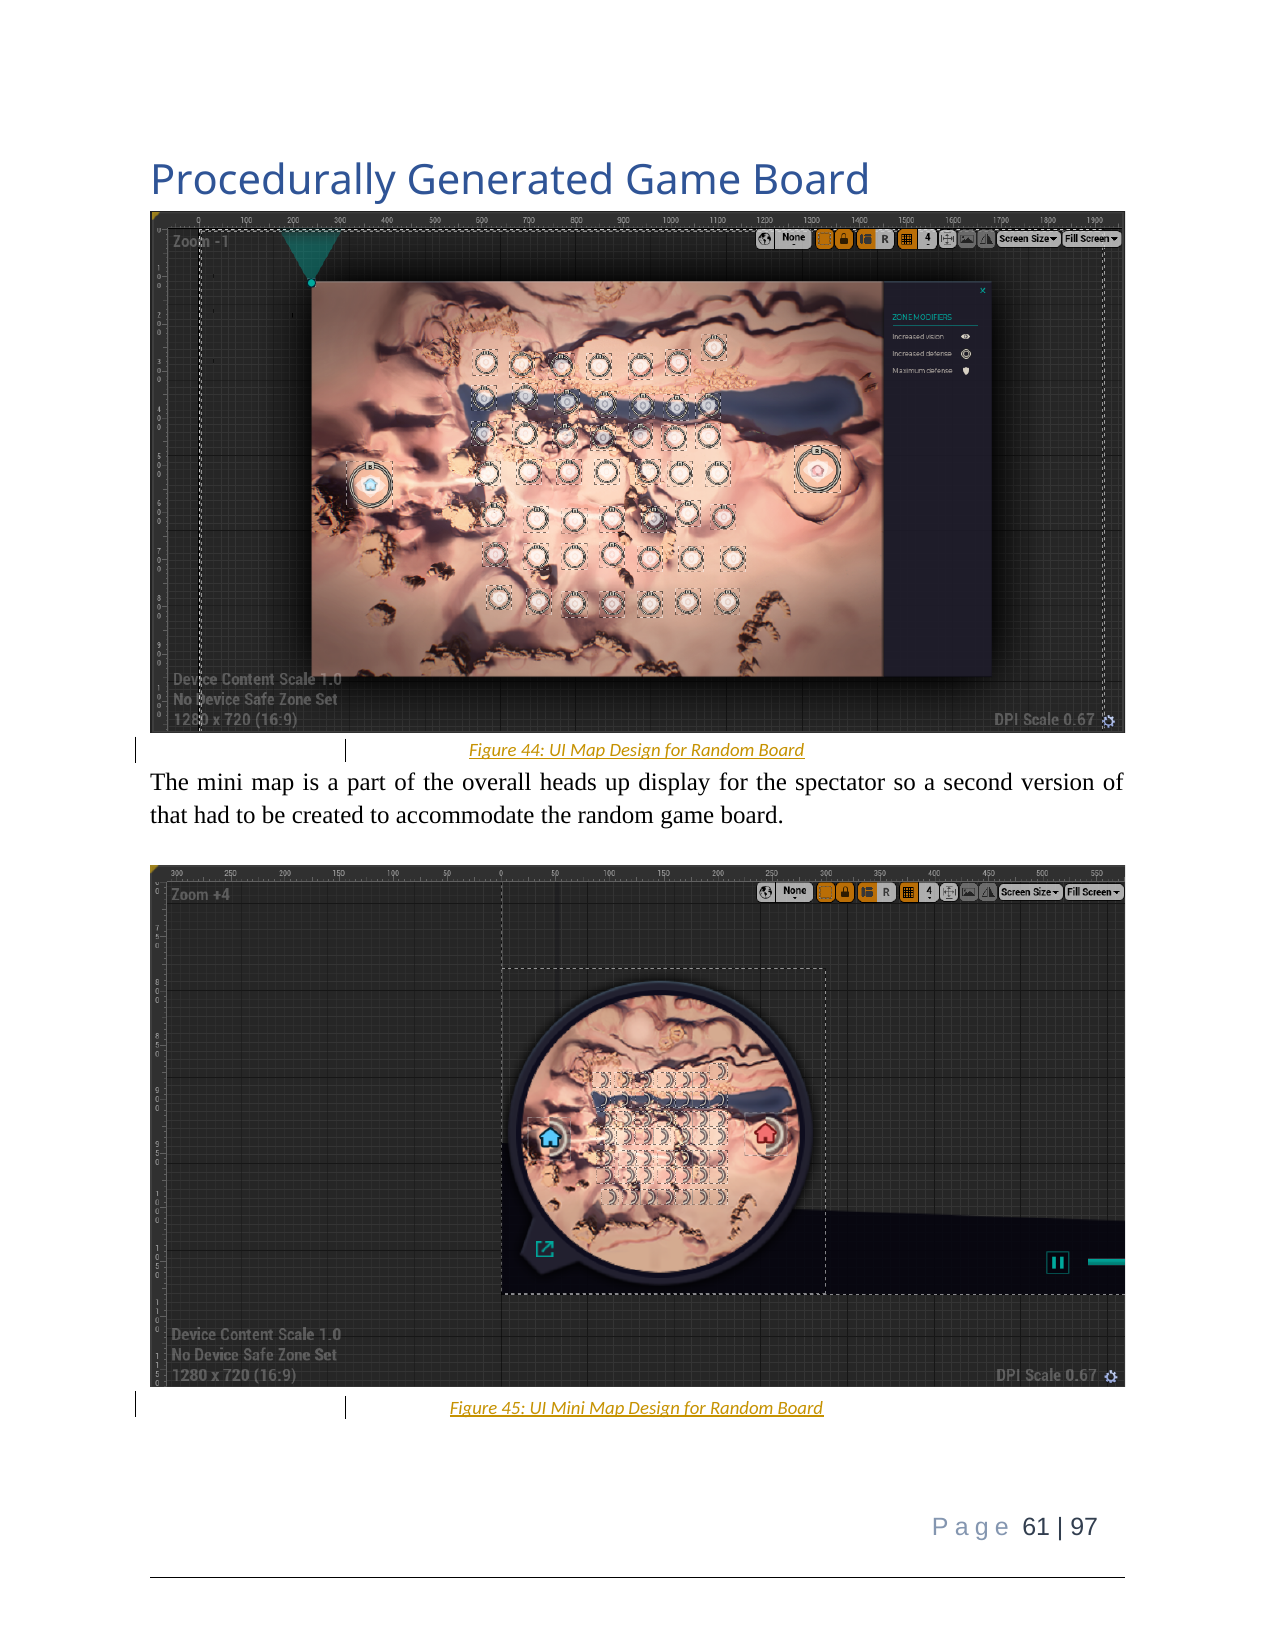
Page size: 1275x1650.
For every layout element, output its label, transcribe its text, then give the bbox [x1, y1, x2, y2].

subtitle Procedurally Generated Game Board [150, 150, 1125, 207]
picture [150, 211, 1125, 733]
picture [150, 865, 1125, 1387]
text The mini map is a part of the overall heads up display for the spectator so a second version of that had to be created to accommodate the random game board. [150, 767, 1125, 828]
